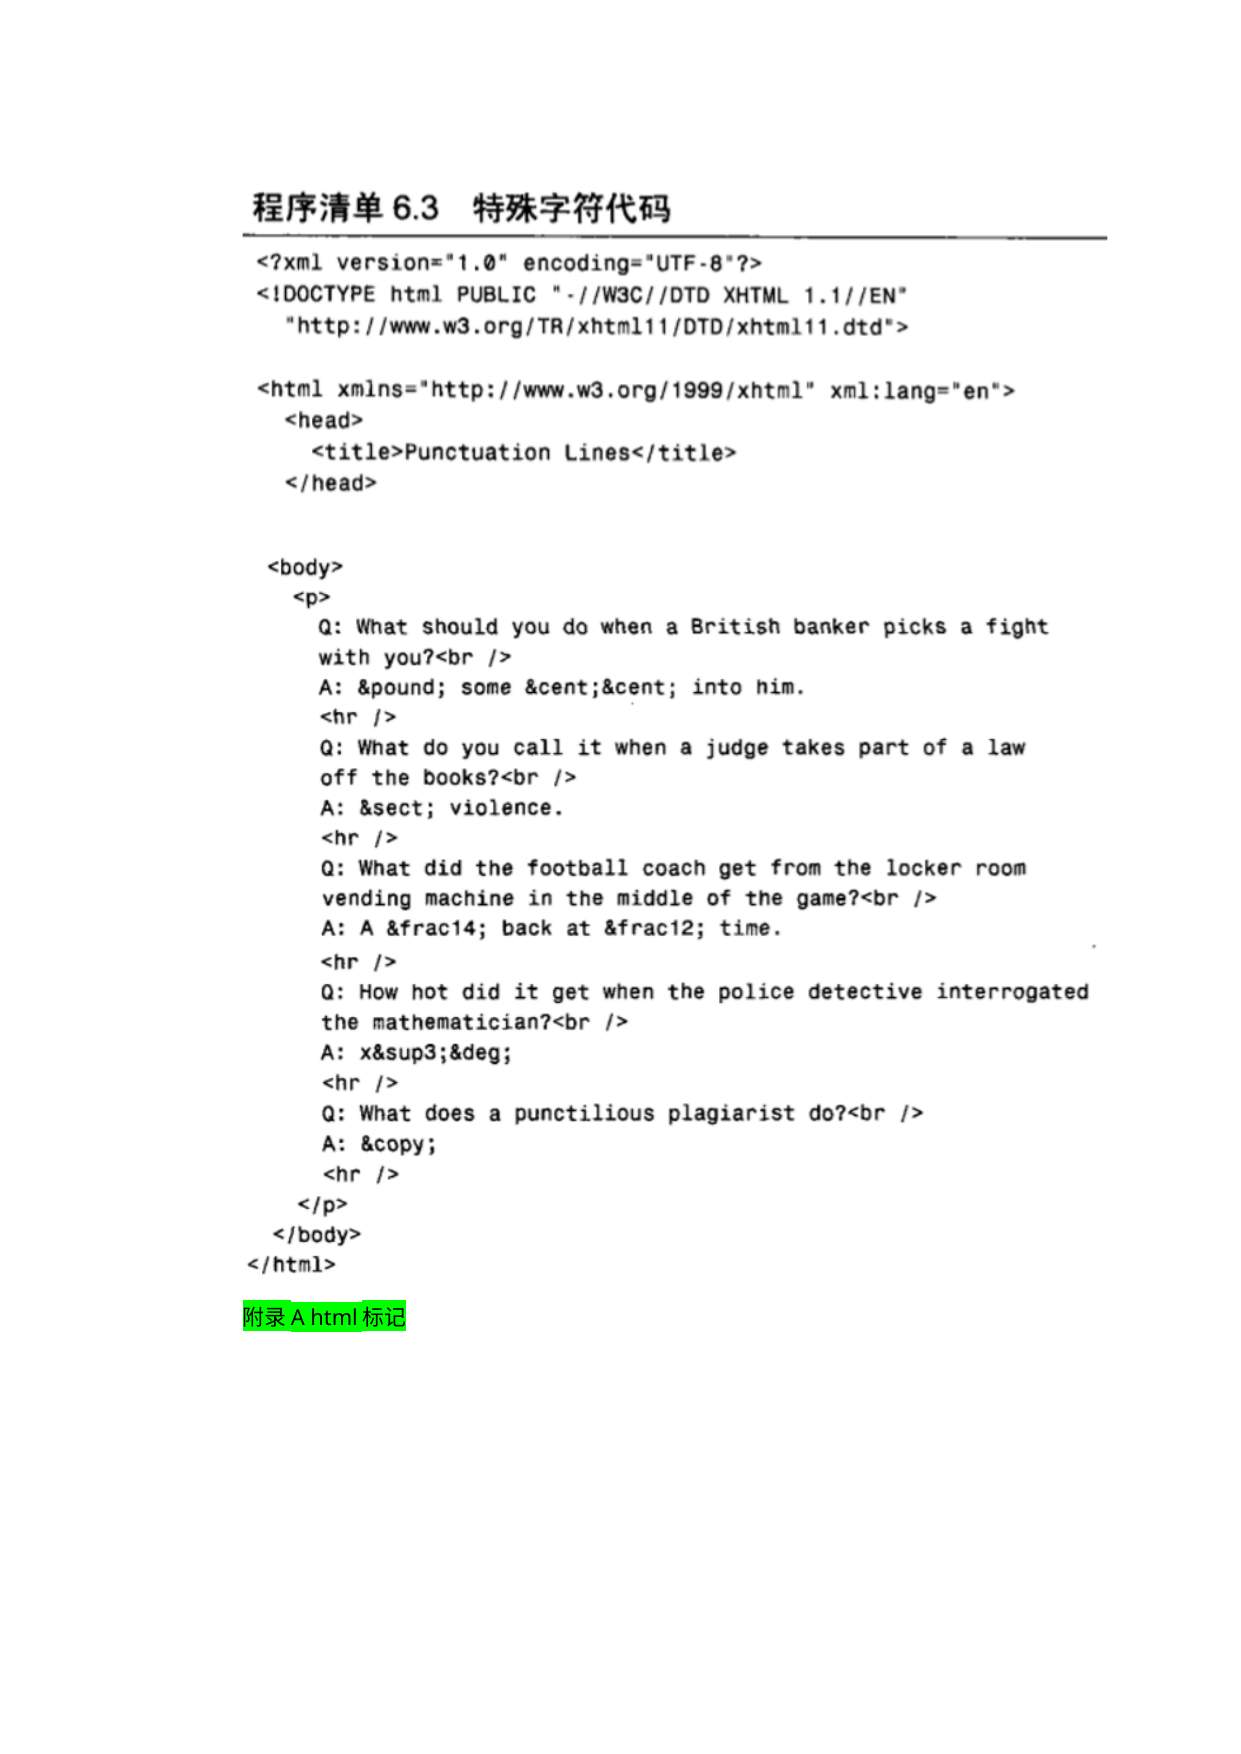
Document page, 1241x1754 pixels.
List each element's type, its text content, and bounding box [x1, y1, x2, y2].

picture [242, 552, 1108, 1284]
picture [242, 162, 1108, 519]
text 附录A html标记 [242, 1299, 1053, 1332]
